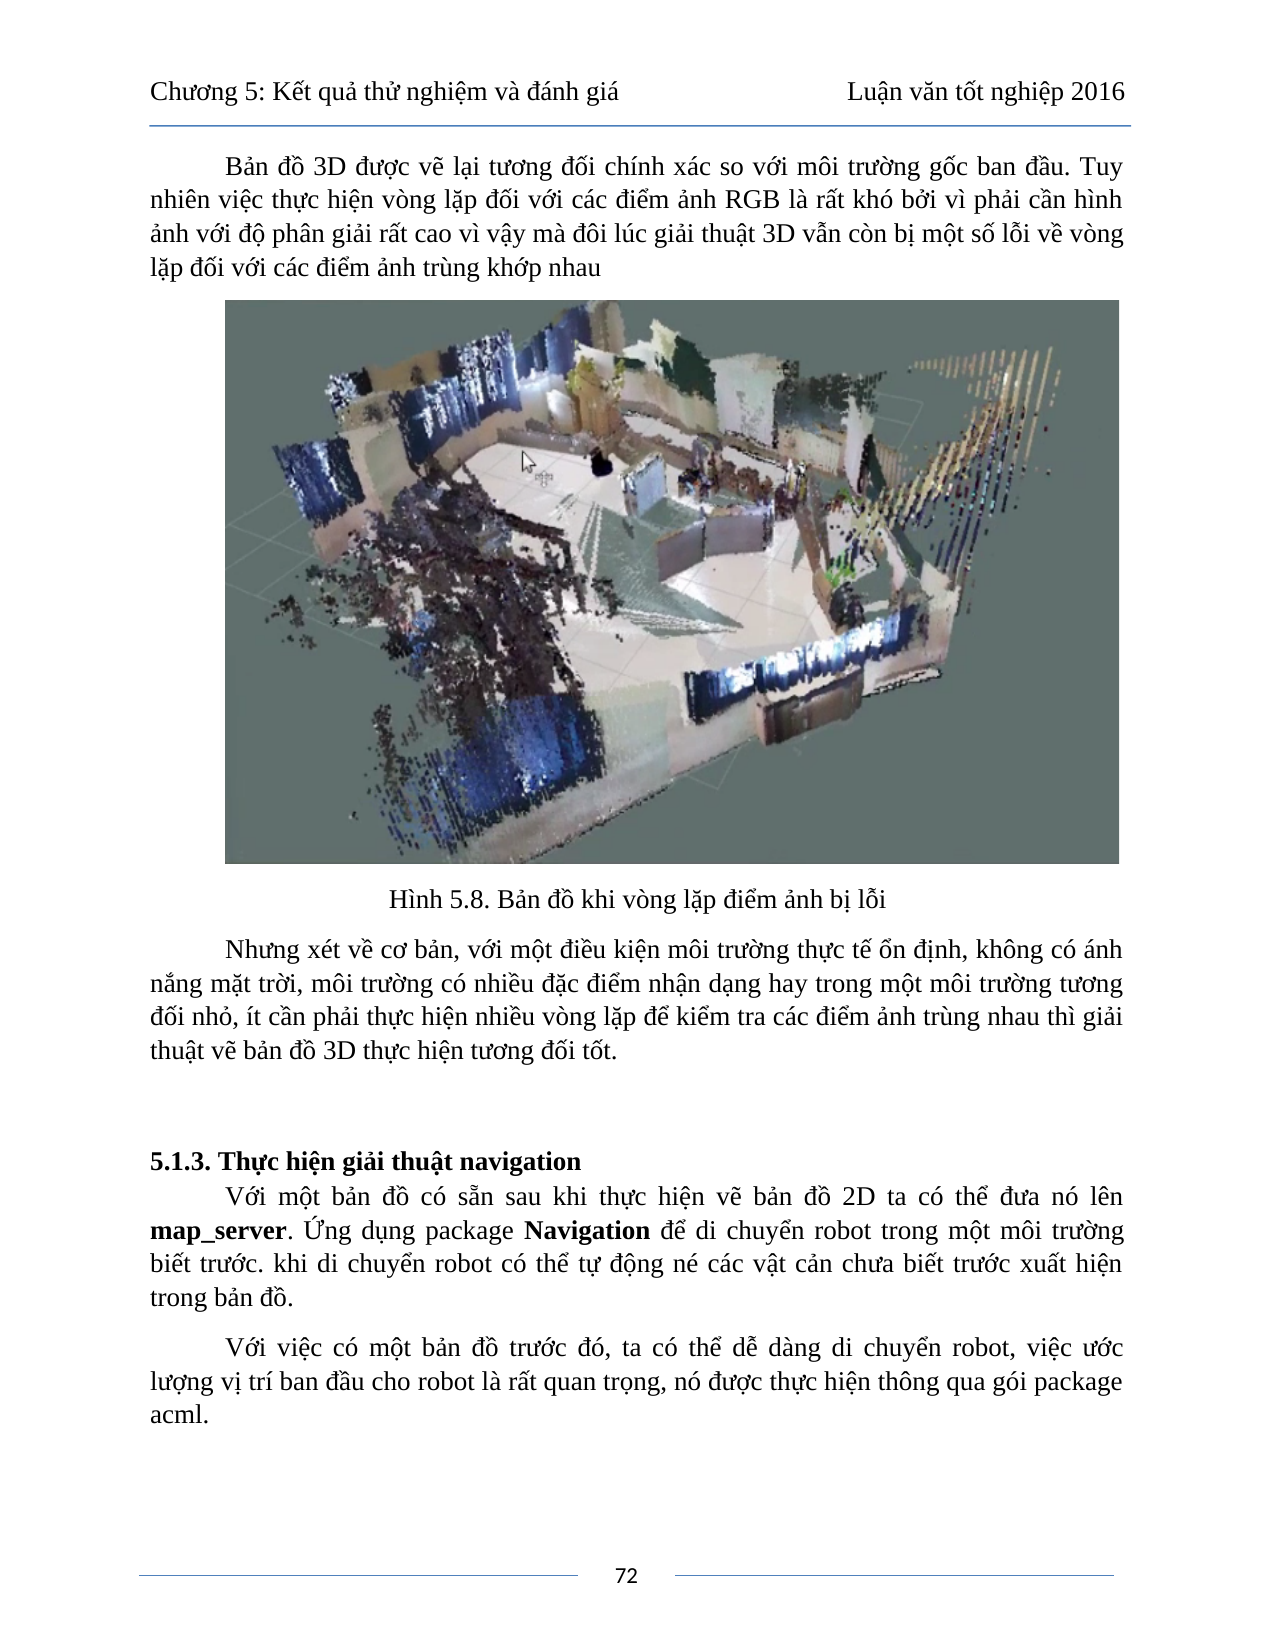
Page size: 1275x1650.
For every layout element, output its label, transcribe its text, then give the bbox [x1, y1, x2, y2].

picture [225, 300, 1120, 864]
subtitle 5.1.3. Thực hiện giải thuật navigation [150, 1145, 1125, 1176]
text Với việc có một bản đồ trước đó, ta có thể dễ dàng di chuyển robot, việc ước lượng vị trí ban đầu cho robot là rất quan trọng, nó được thực hiện thông qua gói package acml. [150, 1331, 1125, 1429]
text Với một bản đồ có sẵn sau khi thực hiện vẽ bản đồ 2D ta có thể đưa nó lên map_server. Ứng dụng package Navigation để di chuyển robot trong một môi trường biết trước. khi di chuyển robot có thể tự động né các vật cản chưa biết trước xuất hiện trong bản đồ. [150, 1180, 1125, 1312]
text Bản đồ 3D được vẽ lại tương đối chính xác so với môi trường gốc ban đầu. Tuy nhiên việc thực hiện vòng lặp đối với các điểm ảnh RGB là rất khó bởi vì phải cần hình ảnh với độ phân giải rất cao vì vậy mà đôi lúc giải thuật 3D vẫn còn bị một số lỗi về vòng lặp đối với các điểm ảnh trùng khớp nhau [150, 150, 1125, 282]
text Nhưng xét về cơ bản, với một điều kiện môi trường thực tế ổn định, không có ánh nắng mặt trời, môi trường có nhiều đặc điểm nhận dạng hay trong một môi trường tương đối nhỏ, ít cần phải thực hiện nhiều vòng lặp để kiểm tra các điểm ảnh trùng nhau thì giải thuật vẽ bản đồ 3D thực hiện tương đối tốt. [150, 933, 1125, 1065]
